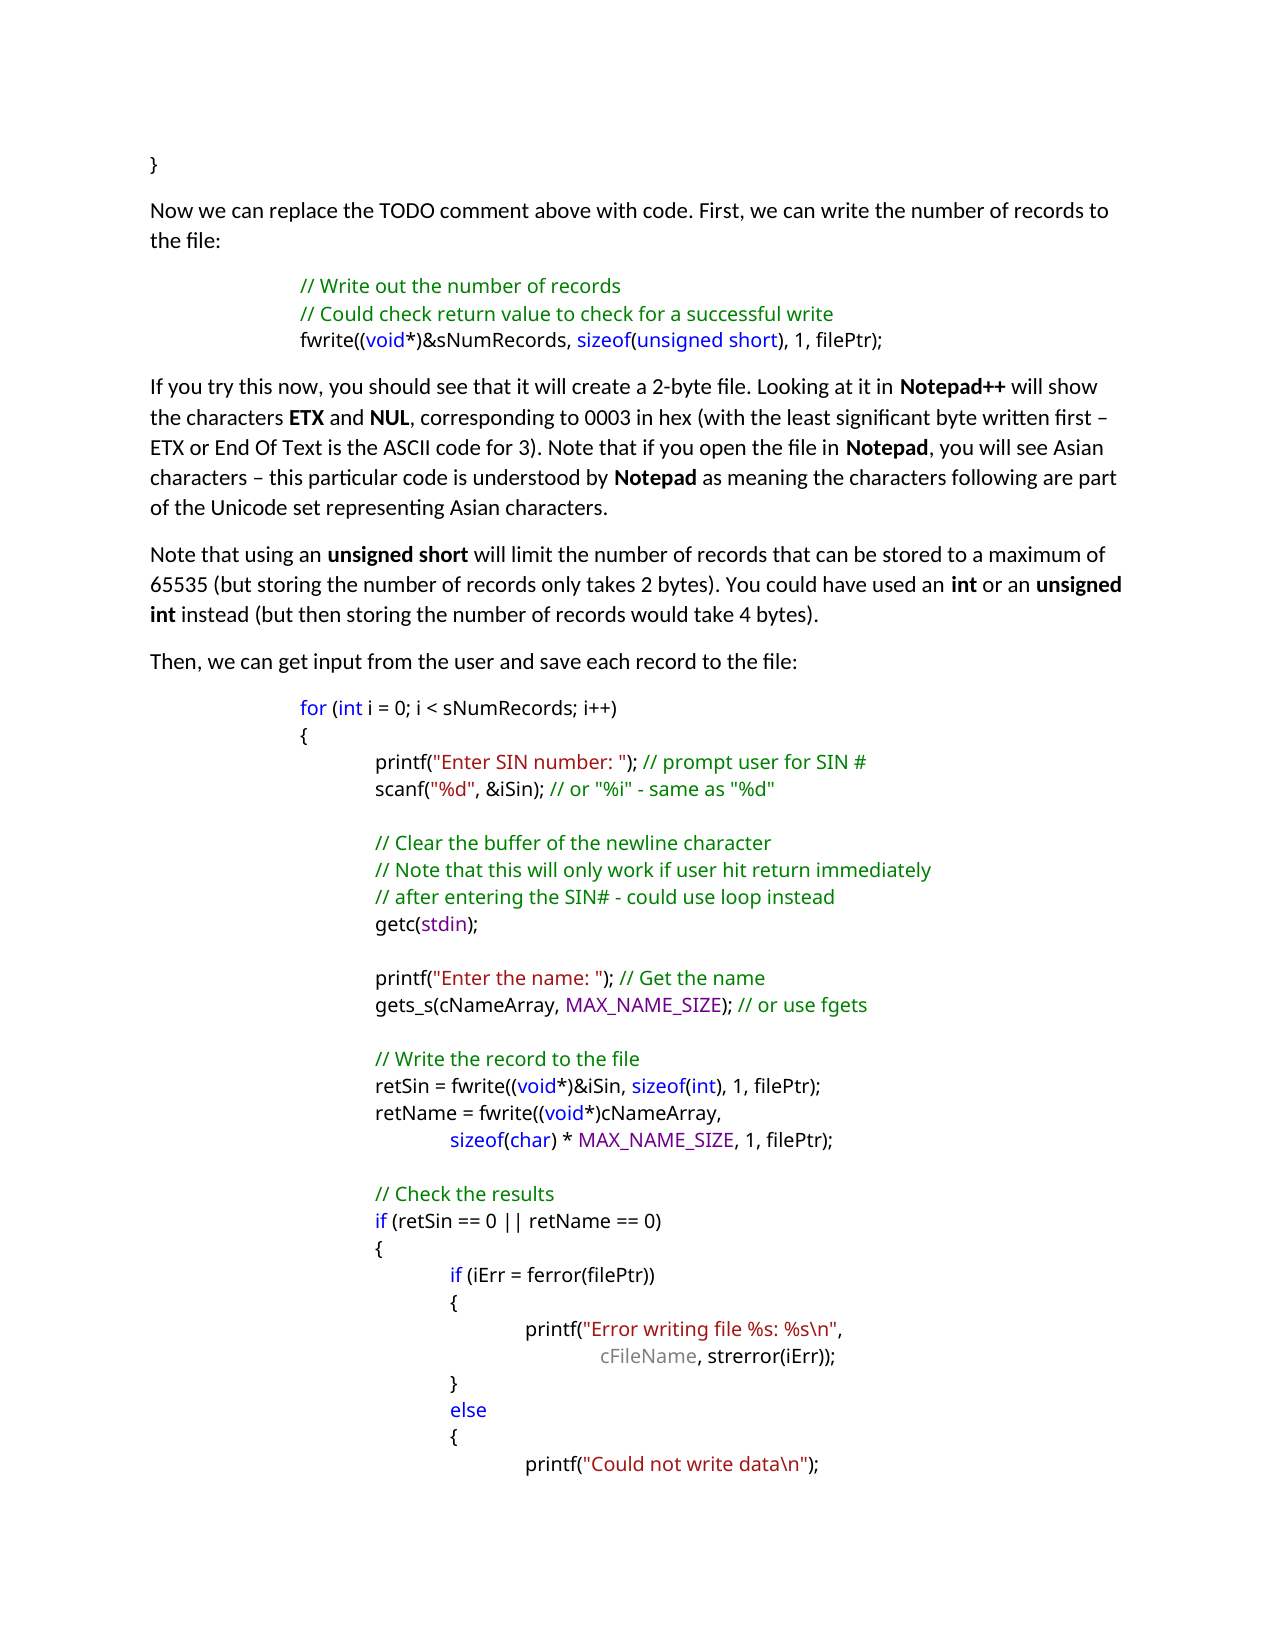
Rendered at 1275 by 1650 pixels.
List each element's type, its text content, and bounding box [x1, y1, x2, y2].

text else [150, 1396, 1125, 1423]
text if (iErr = ferror(filePtr)) [150, 1261, 1125, 1288]
text // Could check return value to check for a successful write [150, 300, 1125, 327]
text printf("Enter SIN number: "); // prompt user for SIN # [150, 748, 1125, 775]
text // Check the results [150, 1180, 1125, 1207]
text } [150, 150, 1125, 177]
text Now we can replace the TODO comment above with code. First, we can write the number of records to the file: [150, 196, 1125, 254]
text // Clear the buffer of the newline character [150, 829, 1125, 856]
text retName = fwrite((void*)cNameArray, [150, 1099, 1125, 1126]
text { [150, 721, 1125, 748]
text // Write out the number of records [150, 273, 1125, 300]
text cFileName, strerror(iErr)); [150, 1342, 1125, 1369]
text // after entering the SIN# - could use loop instead [150, 883, 1125, 910]
text if (retSin == 0 || retName == 0) [150, 1207, 1125, 1234]
text // Write the record to the file [150, 1045, 1125, 1072]
text Note that using an unsigned short will limit the number of records that can be stored to a maximum of 65535 (but storing the number of records only takes 2 bytes). You could have used an int or an unsigned int instead (but then storing the number of records would take 4 bytes). [150, 540, 1125, 629]
text printf("Could not write data\n"); [150, 1450, 1125, 1477]
text // Note that this will only work if user hit return immediately [150, 856, 1125, 883]
text If you try this now, you should see that it will create a 2-byte file. Looking at it in Notepad++ will show the characters ETX and NUL, corresponding to 0003 in hex (with the least significant byte written first – ETX or End Of Text is the ASCII code for 3). Note that if you open the file in Notepad, you will see Asian characters – this particular code is understood by Notepad as meaning the characters following are part of the Unicode set representing Asian characters. [150, 372, 1125, 521]
text scanf("%d", &iSin); // or "%i" - same as "%d" [150, 775, 1125, 802]
text sizeof(char) * MAX_NAME_SIZE, 1, filePtr); [150, 1126, 1125, 1153]
text { [150, 1288, 1125, 1315]
text Then, we can get input from the user and save each record to the file: [150, 647, 1125, 676]
text } [150, 1369, 1125, 1396]
text getc(stdin); [150, 910, 1125, 937]
text for (int i = 0; i < sNumRecords; i++) [150, 694, 1125, 721]
text { [150, 1234, 1125, 1261]
text fwrite((void*)&sNumRecords, sizeof(unsigned short), 1, filePtr); [150, 327, 1125, 354]
text retSin = fwrite((void*)&iSin, sizeof(int), 1, filePtr); [150, 1072, 1125, 1099]
text printf("Error writing file %s: %s\n", [150, 1315, 1125, 1342]
text printf("Enter the name: "); // Get the name [150, 964, 1125, 991]
text { [150, 1423, 1125, 1450]
text gets_s(cNameArray, MAX_NAME_SIZE); // or use fgets [150, 991, 1125, 1018]
